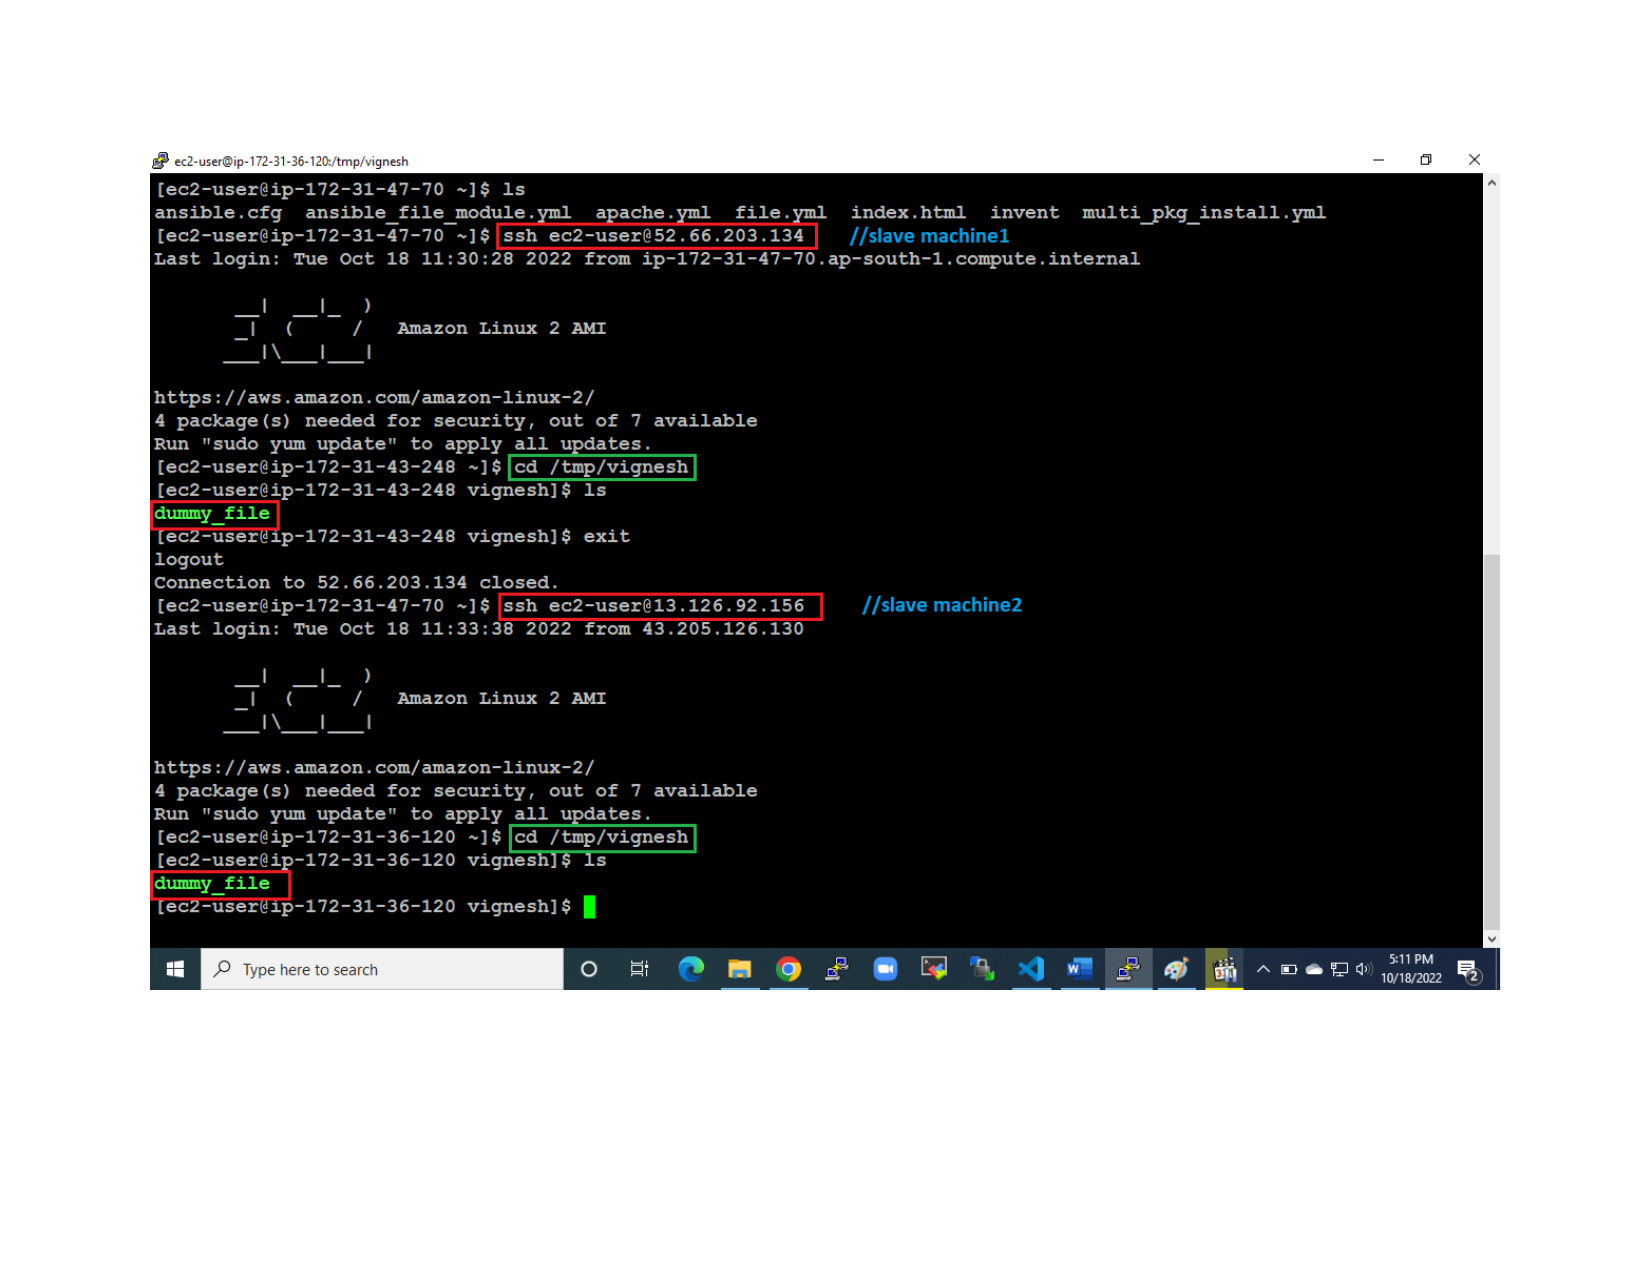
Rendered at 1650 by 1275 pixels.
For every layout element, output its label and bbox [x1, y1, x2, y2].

picture [150, 150, 1500, 990]
